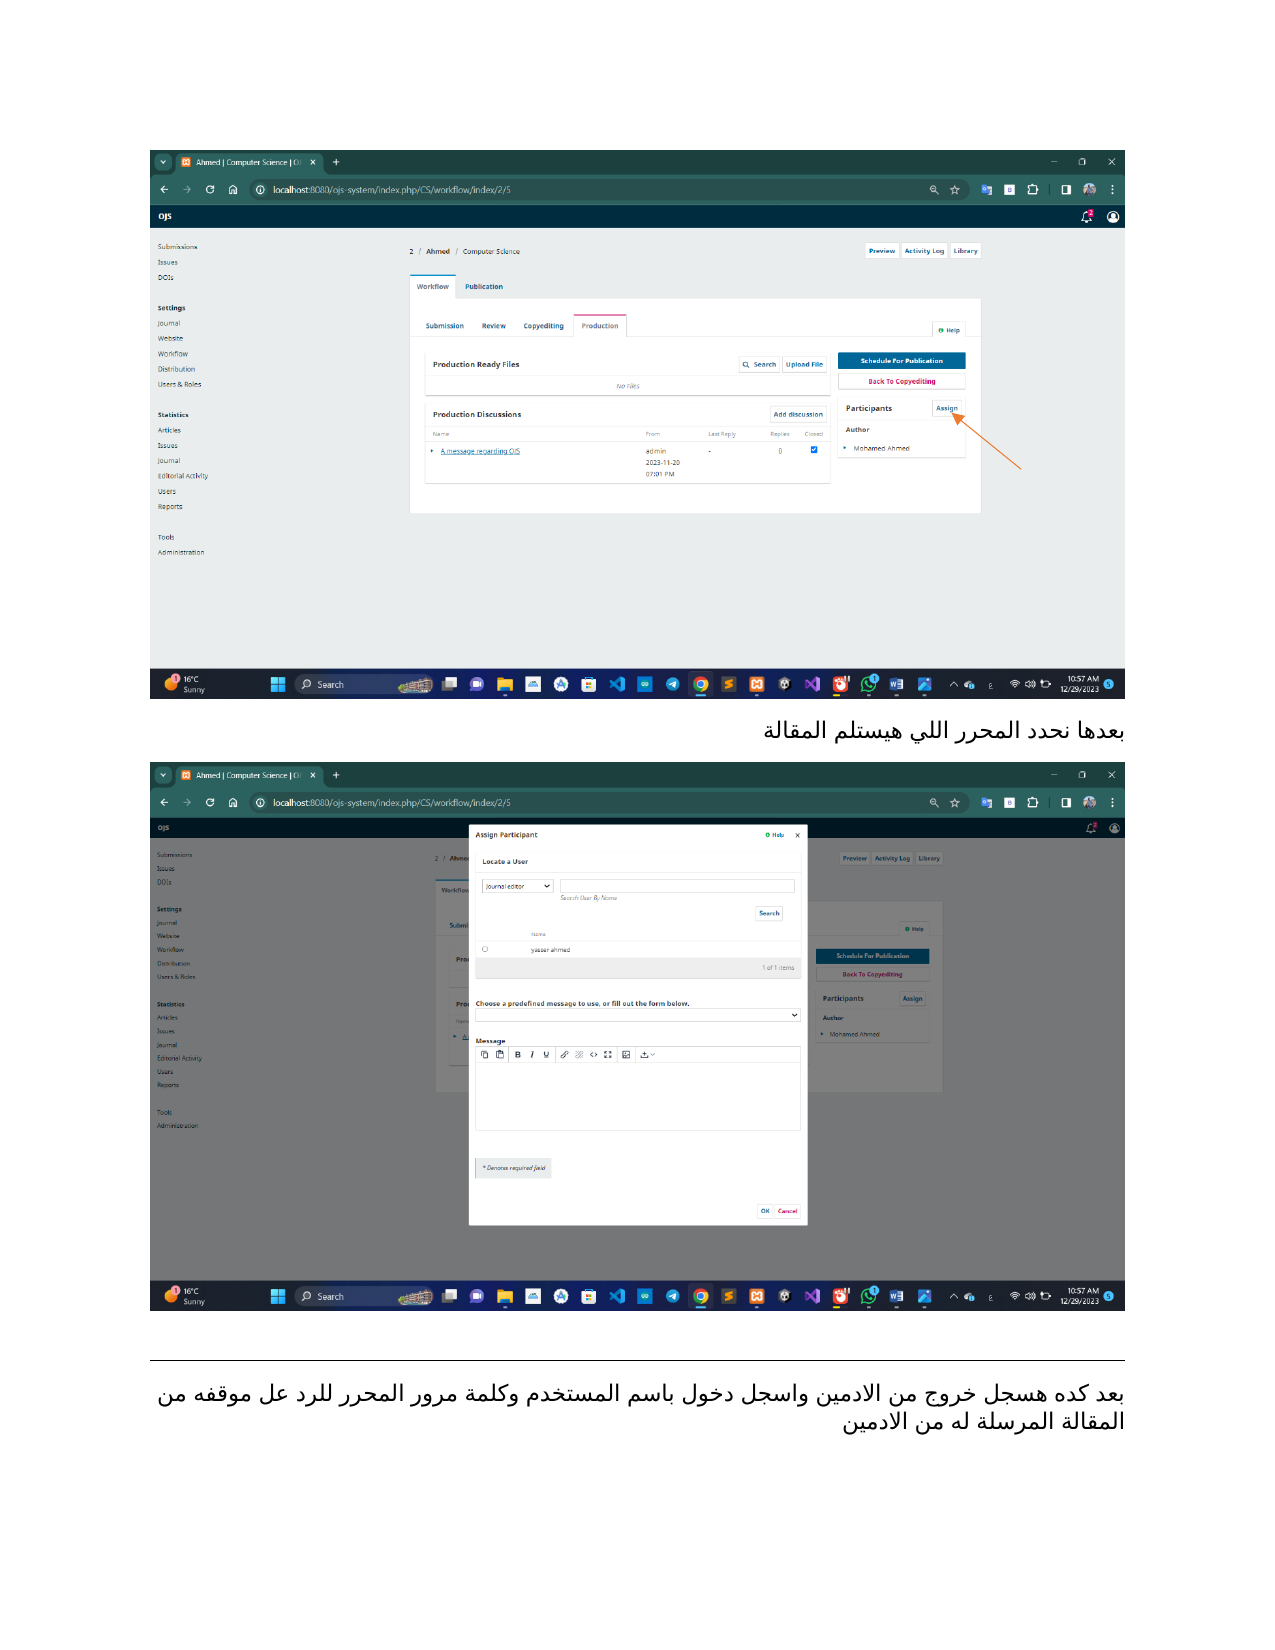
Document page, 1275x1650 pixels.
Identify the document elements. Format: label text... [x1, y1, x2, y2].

picture [163, 214, 170, 220]
picture [1086, 210, 1093, 216]
text بعدها نحدد المحرر اللي هيستلم المقالة [150, 717, 1125, 744]
text بعد كده هسجل خروج من الادمين واسجل دخول باسم المستخدم وكلمة مرور المحرر للرد عل موقفه من المقالة المرسلة له من الادمين [150, 1380, 1125, 1434]
picture [150, 150, 1125, 205]
picture [150, 762, 1125, 1311]
picture [150, 228, 1125, 699]
picture [1108, 214, 1118, 222]
